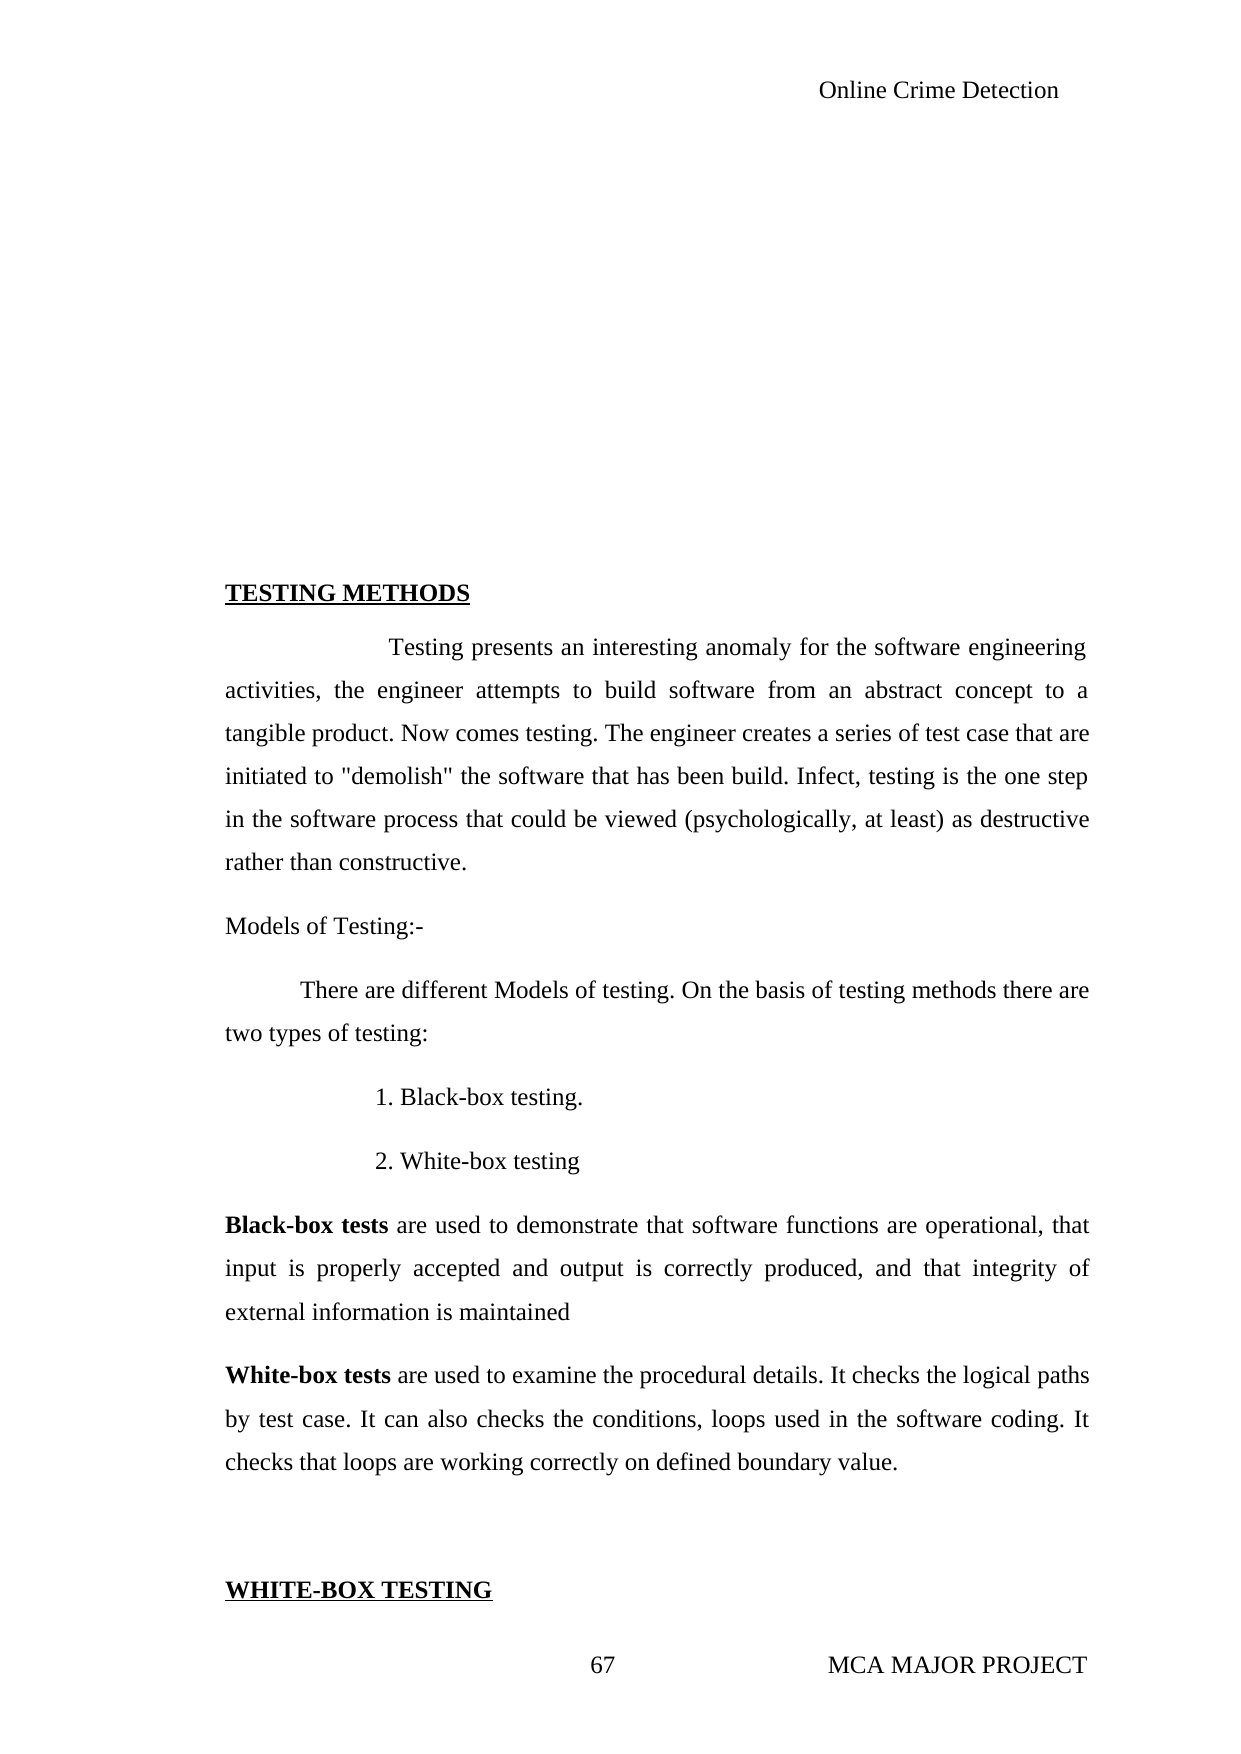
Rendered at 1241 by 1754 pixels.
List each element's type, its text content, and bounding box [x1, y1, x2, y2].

text 2. White-box testing [300, 1146, 1090, 1175]
text Black-box tests are used to demonstrate that software functions are operational, that input is properly accepted and output is correctly produced, and that integrity of external information is maintained [225, 1210, 1090, 1325]
text White-box tests are used to examine the procedural details. It checks the logical paths by test case. It can also checks the conditions, loops used in the software coding. It checks that loops are working correctly on defined boundary value. [225, 1361, 1090, 1476]
text WHITE-BOX TESTING [225, 1575, 1090, 1603]
text Models of Testing:- [225, 911, 1090, 940]
text 1. Black-box testing. [300, 1082, 1090, 1111]
text TESTING METHODS [225, 578, 1090, 607]
text There are different Models of testing. On the basis of testing methods there are two types of testing: [225, 975, 1090, 1047]
text Testing presents an interesting anomaly for the software engineering activities, the engineer attempts to build software from an abstract concept to a tangible product. Now comes testing. The engineer creates a series of test case that are initiated to "demolish" the software that has been build. Infect, testing is the one step in the software process that could be viewed (psychologically, at least) as destructive rather than constructive. [225, 632, 1090, 876]
